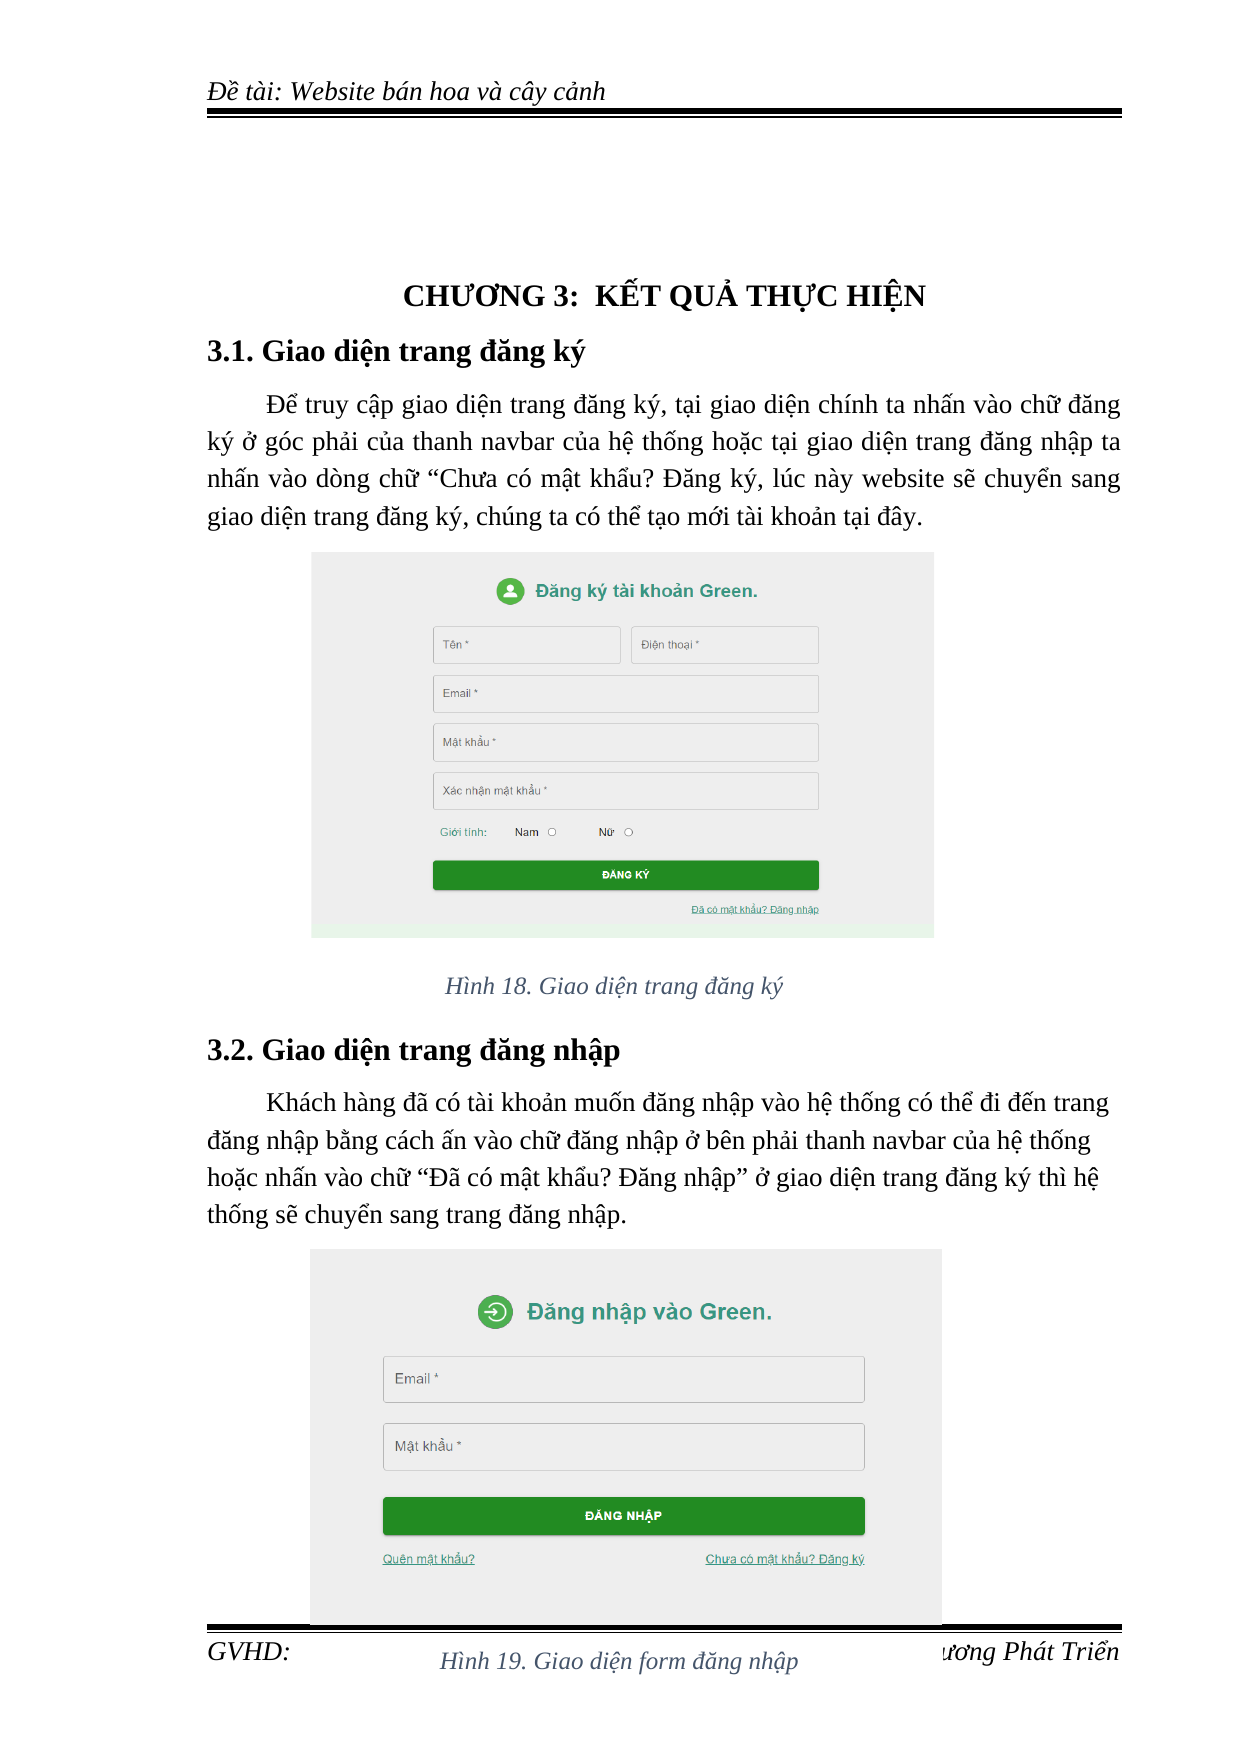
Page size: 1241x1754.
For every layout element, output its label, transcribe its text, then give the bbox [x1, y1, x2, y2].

text Để truy cập giao diện trang đăng ký, tại giao diện chính ta nhấn vào chữ đăng ký ở góc phải của thanh navbar của hệ thống hoặc tại giao diện trang đăng nhập ta nhấn vào dòng chữ “Chưa có mật khẩu? Đăng ký, lúc này website sẽ chuyển sang giao diện trang đăng ký, chúng ta có thể tạo mới tài khoản tại đây. [207, 388, 1122, 531]
picture [311, 552, 935, 938]
picture [310, 1249, 942, 1625]
text Khách hàng đã có tài khoản muốn đăng nhập vào hệ thống có thể đi đến trang đăng nhập bằng cách ấn vào chữ đăng nhập ở bên phải thanh navbar của hệ thống hoặc nhấn vào chữ “Đã có mật khẩu? Đăng nhập” ở giao diện trang đăng ký thì hệ thống sẽ chuyển sang trang đăng nhập. [207, 1087, 1122, 1229]
text KẾT QUẢ THỰC HIỆN [207, 277, 1122, 313]
text Giao diện trang đăng ký [207, 332, 1122, 368]
